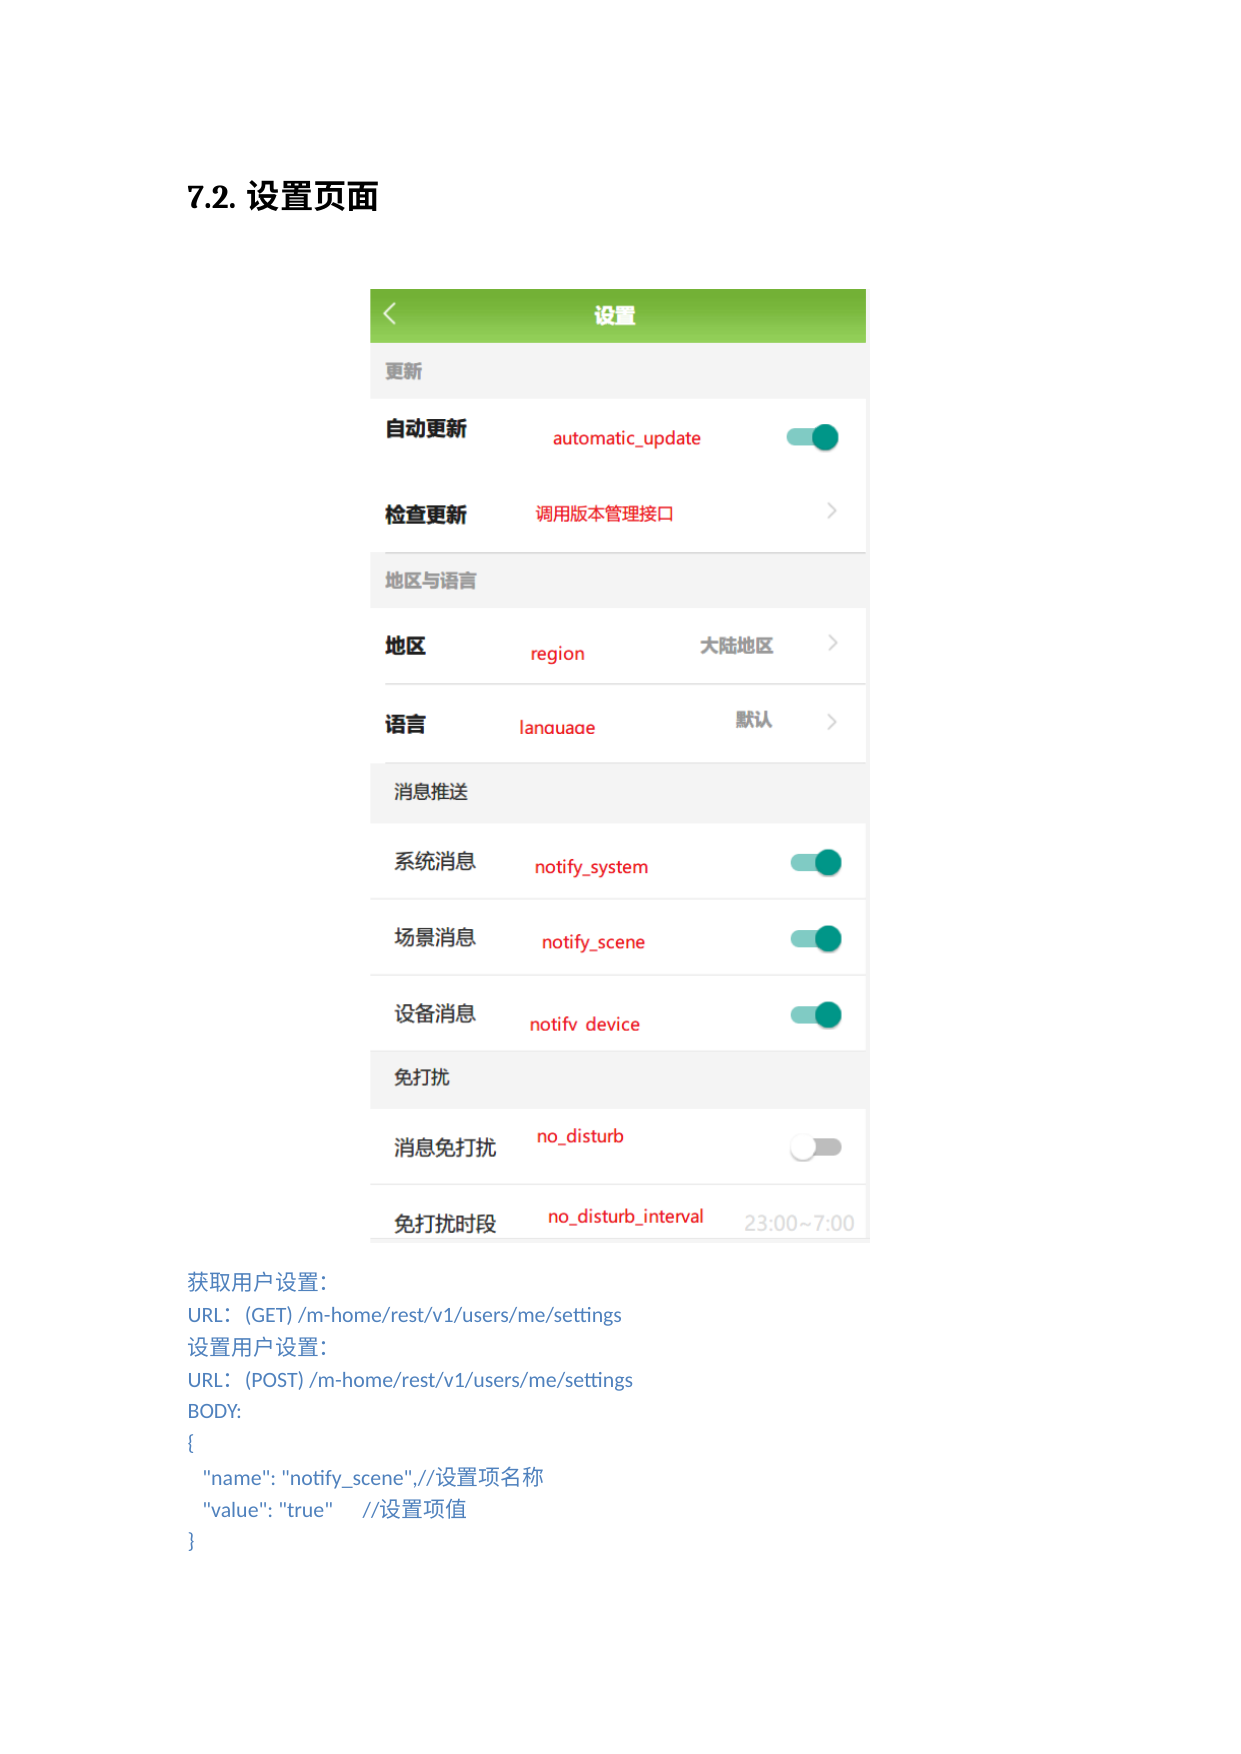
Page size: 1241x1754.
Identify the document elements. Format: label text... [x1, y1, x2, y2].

text URL：(GET) /m-home/rest/v1/users/me/settings [187, 1297, 1053, 1329]
picture [370, 289, 870, 1243]
text } [187, 1524, 1053, 1557]
text "value": "true" //设置项值 [187, 1492, 1053, 1524]
subtitle 设置页面 [187, 162, 1053, 227]
text URL：(POST) /m-home/rest/v1/users/me/settings [187, 1362, 1053, 1394]
text 设置用户设置： [187, 1329, 1053, 1362]
text 获取用户设置： [187, 1264, 1053, 1297]
text { [187, 1427, 1053, 1459]
text "name": "notify_scene",//设置项名称 [187, 1459, 1053, 1492]
text BODY: [187, 1394, 1053, 1427]
